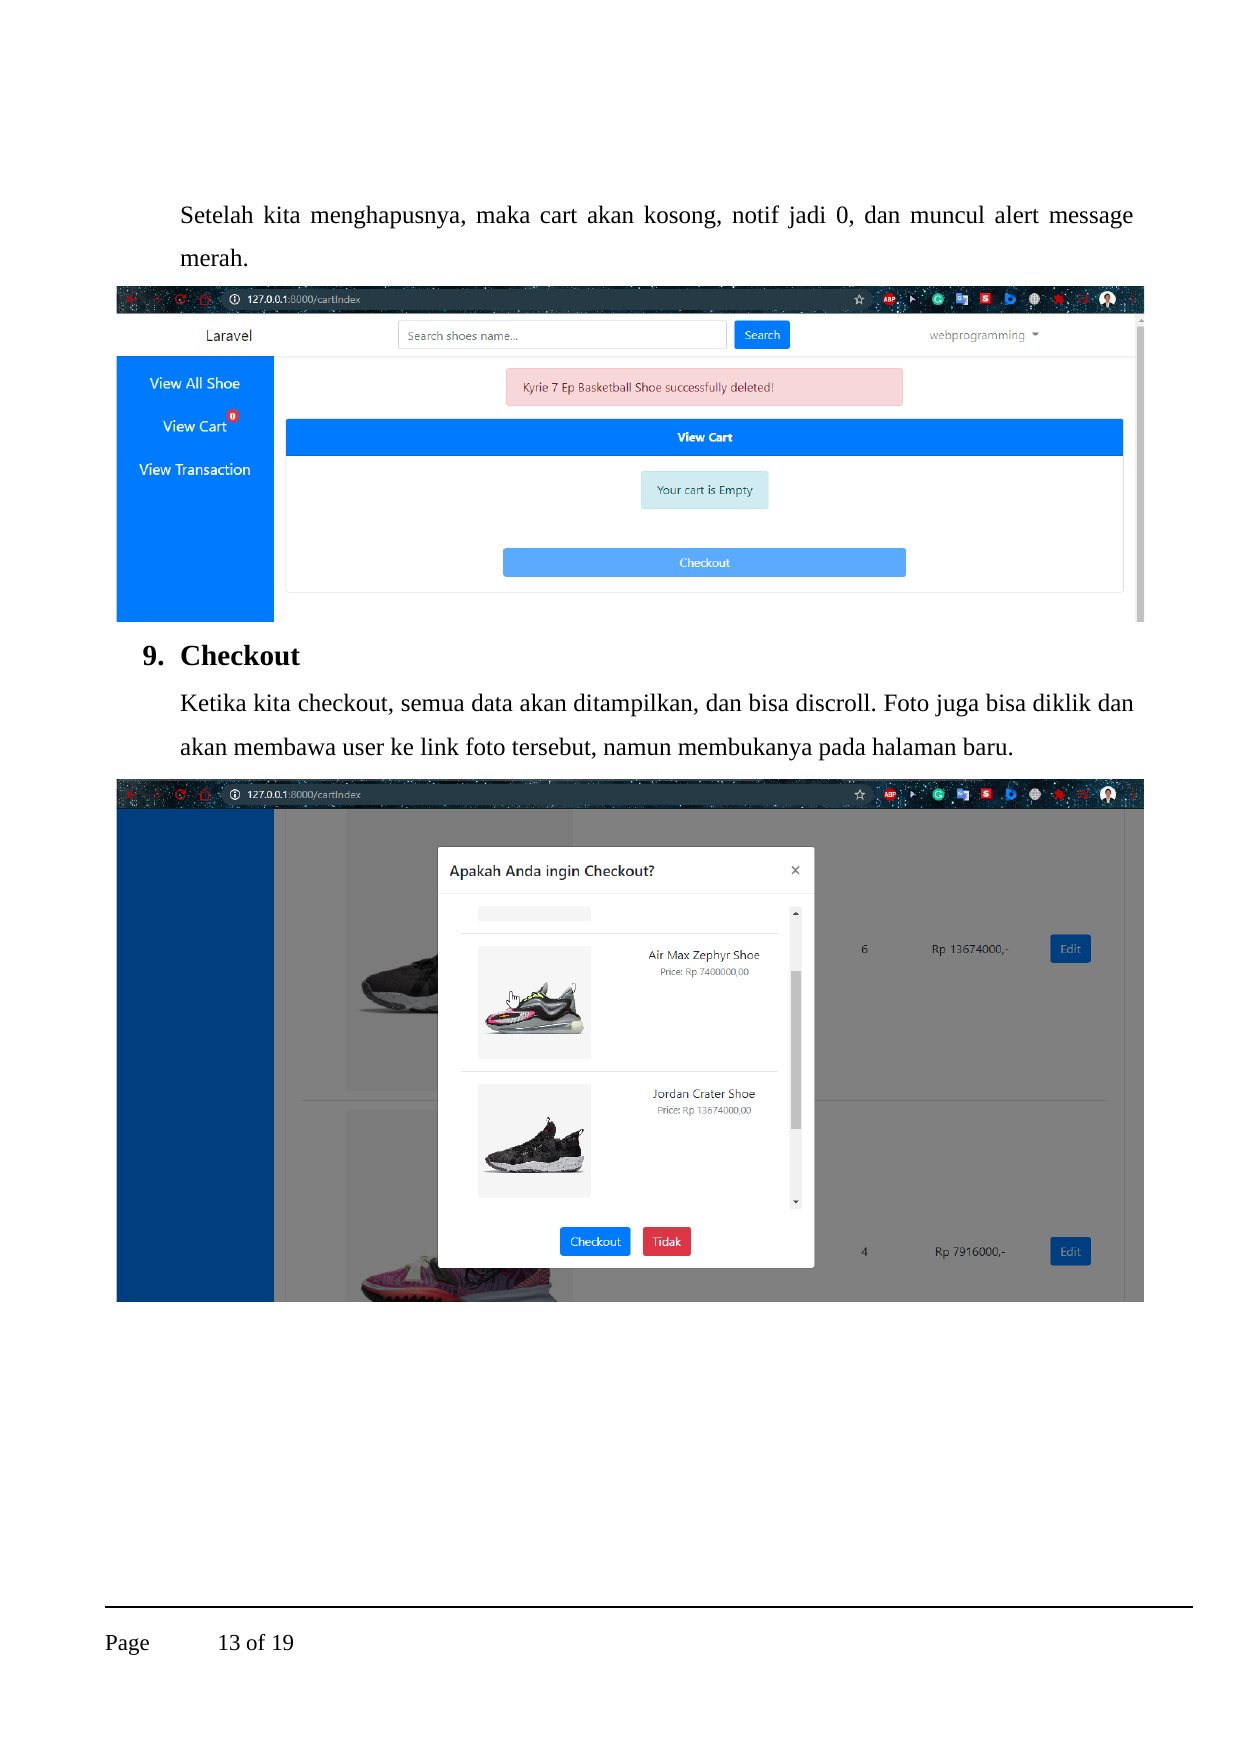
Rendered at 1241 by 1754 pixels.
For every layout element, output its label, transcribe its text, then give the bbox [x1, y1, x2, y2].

text Setelah kita menghapusnya, maka cart akan kosong, notif jadi 0, dan muncul alert message merah. [180, 200, 1135, 272]
list Checkout [142, 622, 1135, 672]
text Ketika kita checkout, semua data akan ditampilkan, dan bisa discroll. Foto juga bisa diklik dan akan membawa user ke link foto tersebut, namun membukanya pada halaman baru. [180, 688, 1135, 760]
picture [116, 286, 1143, 622]
picture [116, 779, 1143, 1301]
